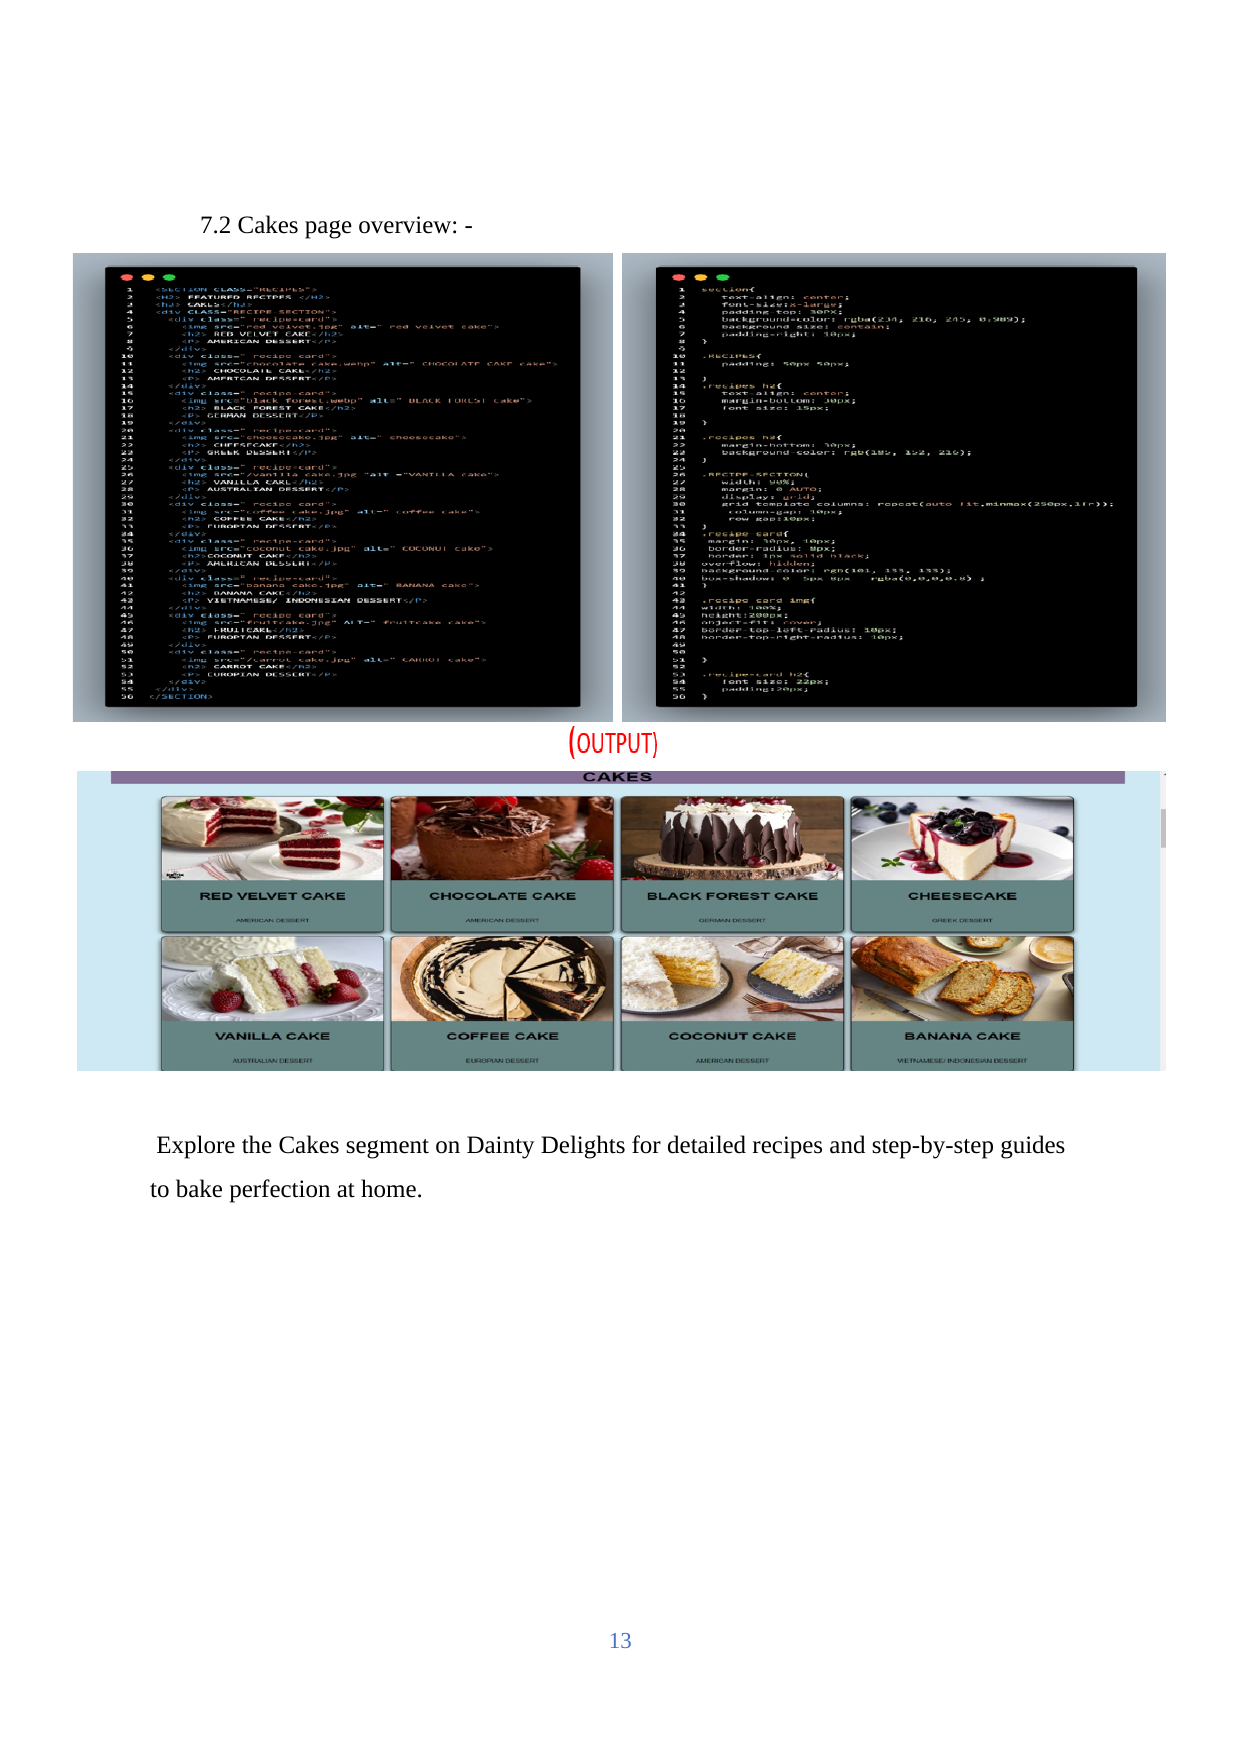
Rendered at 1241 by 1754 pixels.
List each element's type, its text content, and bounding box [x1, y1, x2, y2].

text Explore the Cakes segment on Dainty Delights for detailed recipes and step-by-step guides to bake perfection at home. [150, 1069, 1090, 1202]
text 7.2 Cakes page overview: - [150, 210, 1090, 238]
picture [72, 253, 1166, 1069]
